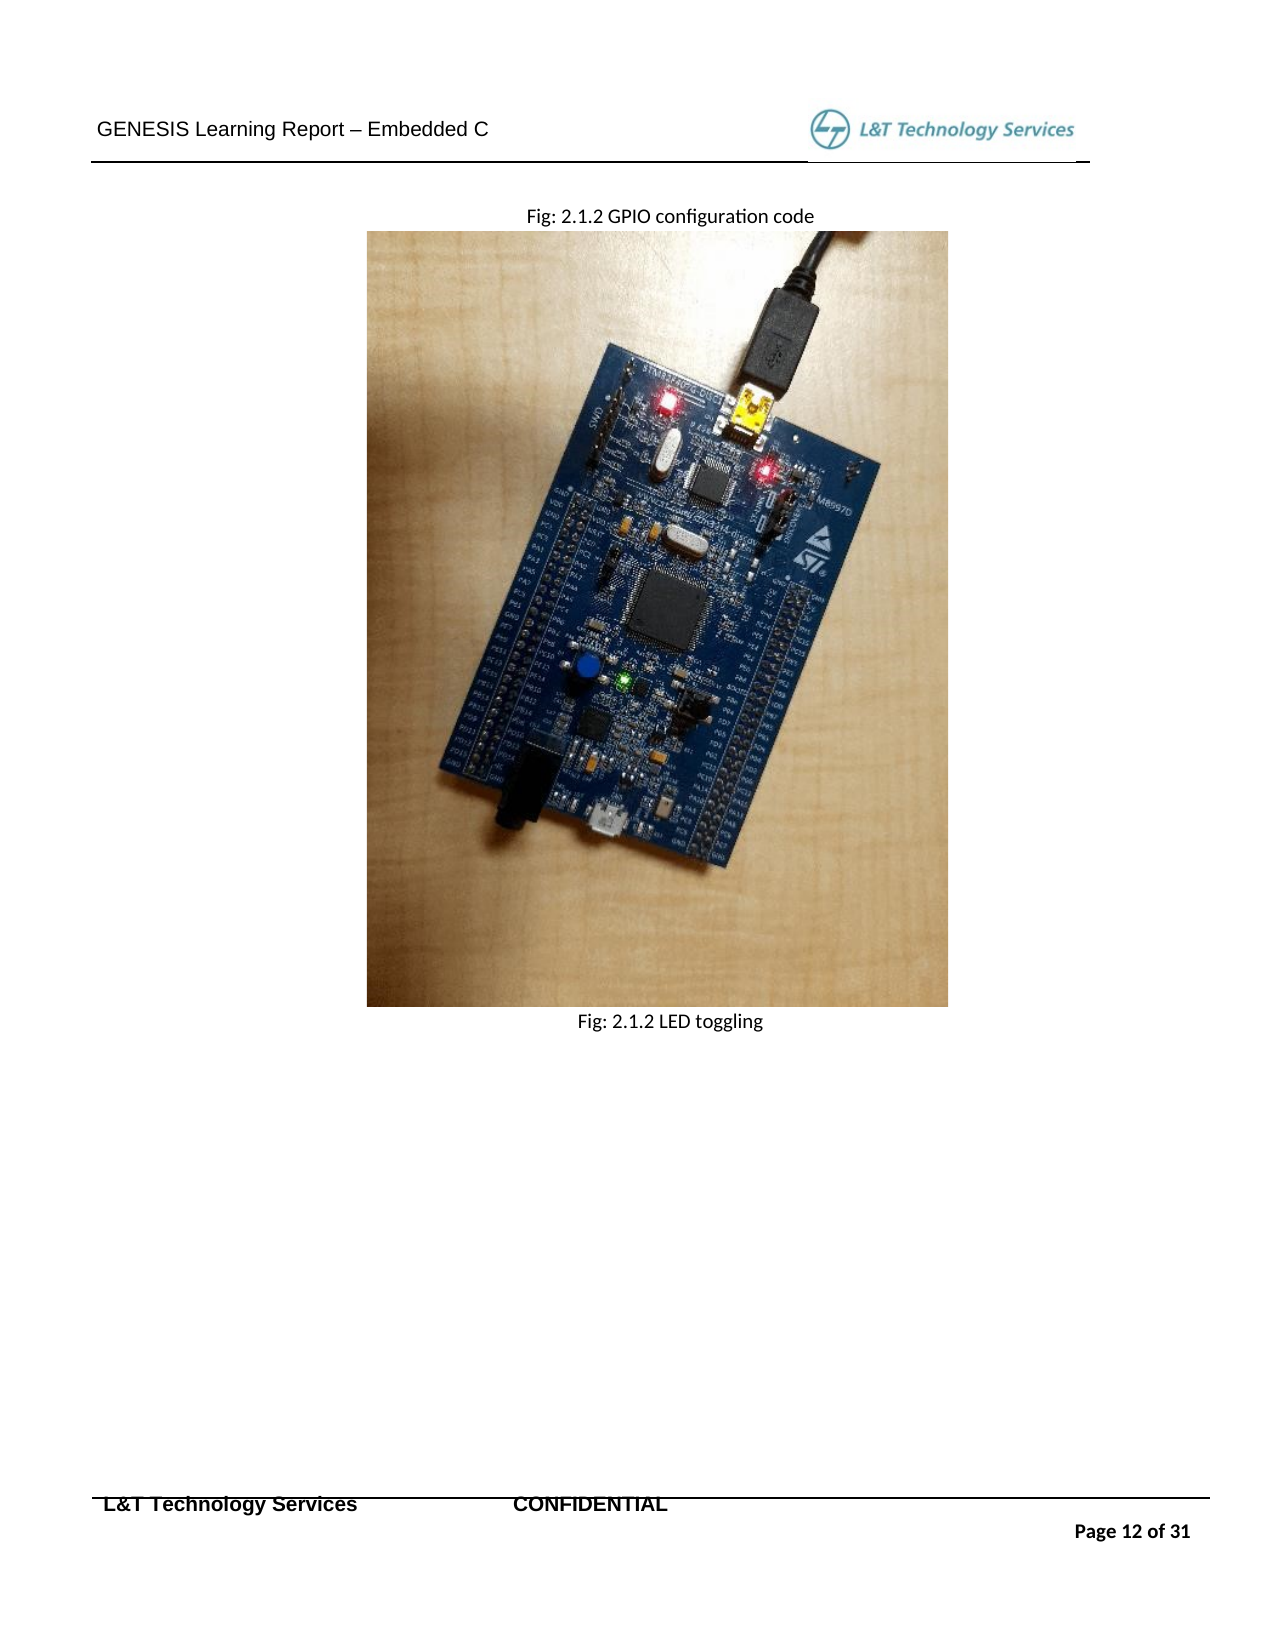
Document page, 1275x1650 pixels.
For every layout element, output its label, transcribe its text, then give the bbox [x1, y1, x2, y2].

picture [808, 98, 1076, 162]
text Fig: 2.1.2 LED toggling [103, 1008, 1238, 1034]
text Fig: 2.1.2 GPIO configuration code [103, 203, 1238, 229]
picture [366, 231, 949, 1007]
